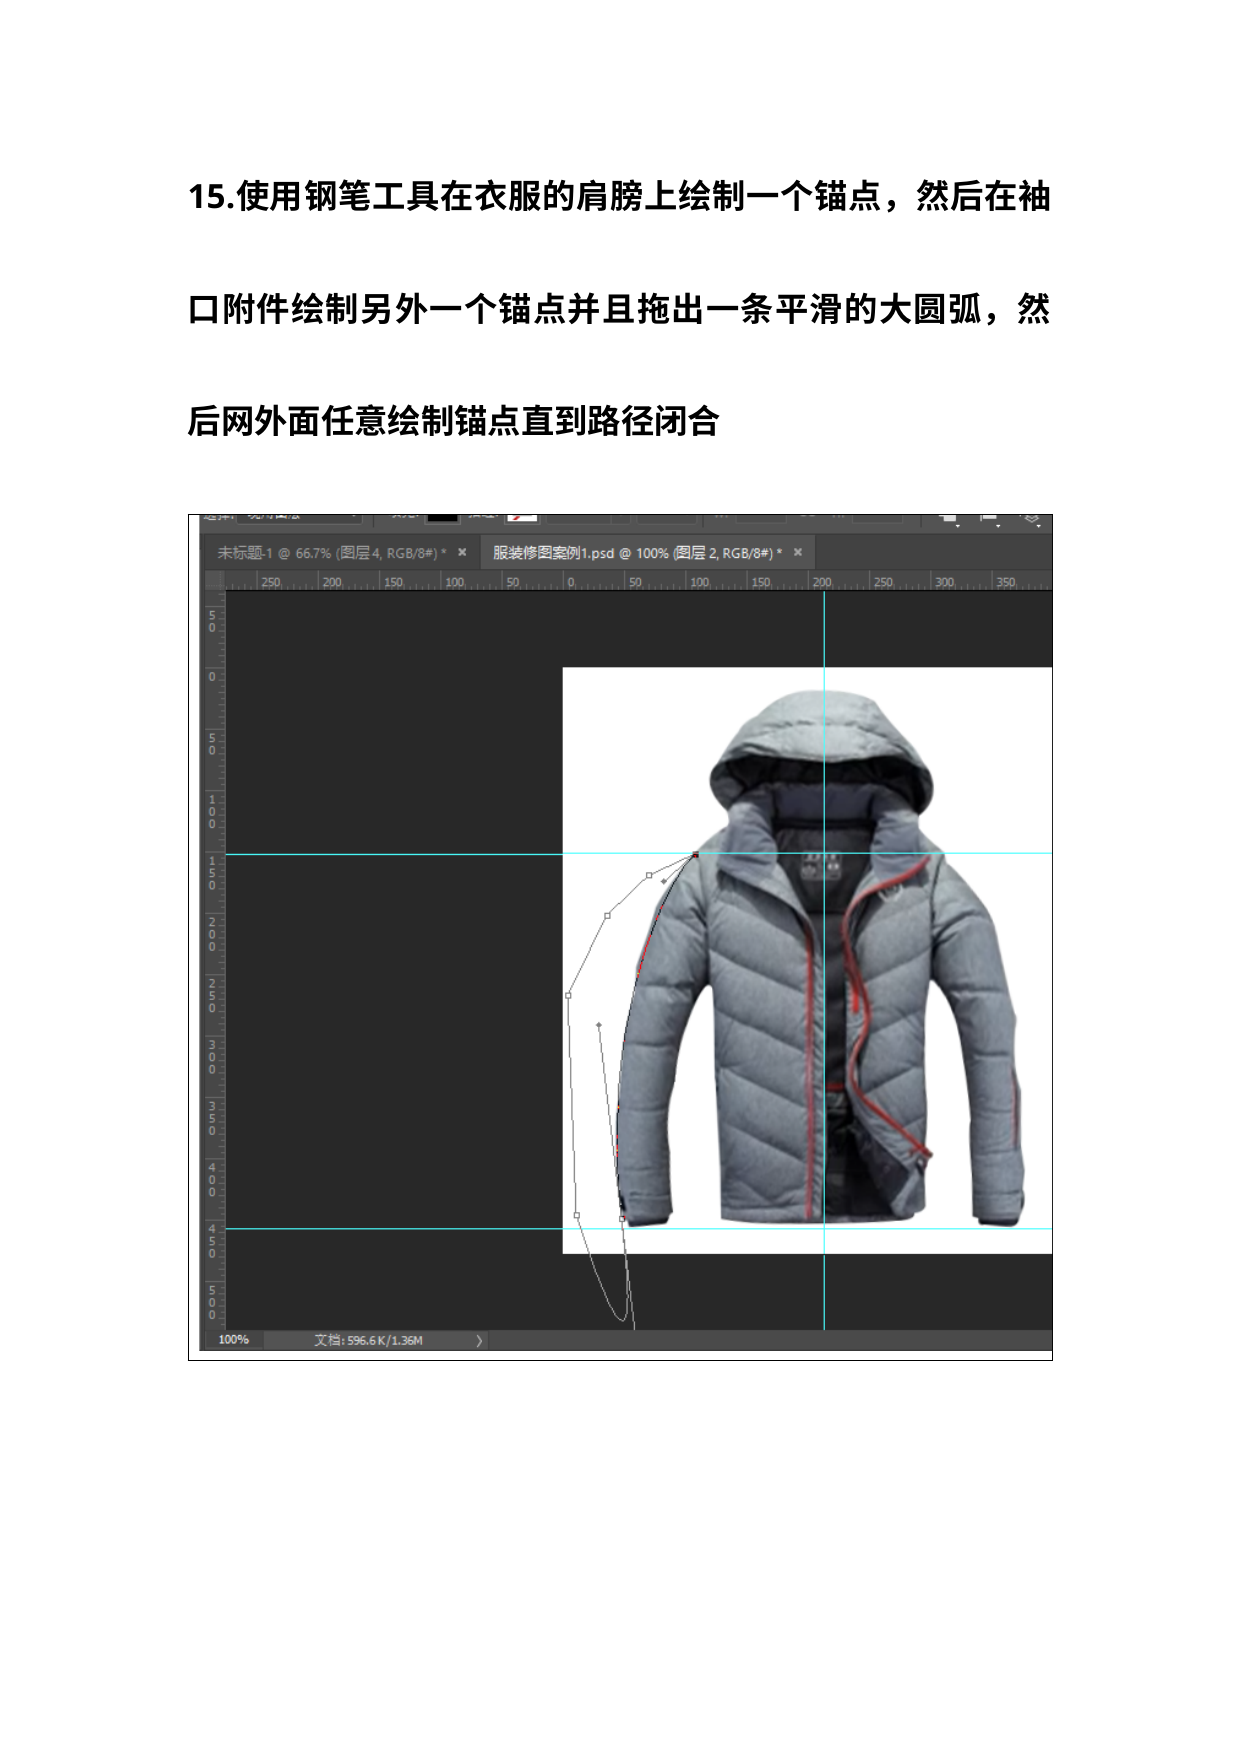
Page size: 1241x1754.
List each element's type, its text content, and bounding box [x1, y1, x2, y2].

table_header [189, 515, 1052, 1360]
subtitle 15.使用钢笔工具在衣服的肩膀上绘制一个锚点，然后在袖口附件绘制另外一个锚点并且拖出一条平滑的大圆弧，然后网外面任意绘制锚点直到路径闭合 [187, 162, 1053, 452]
picture [199, 515, 1053, 1351]
